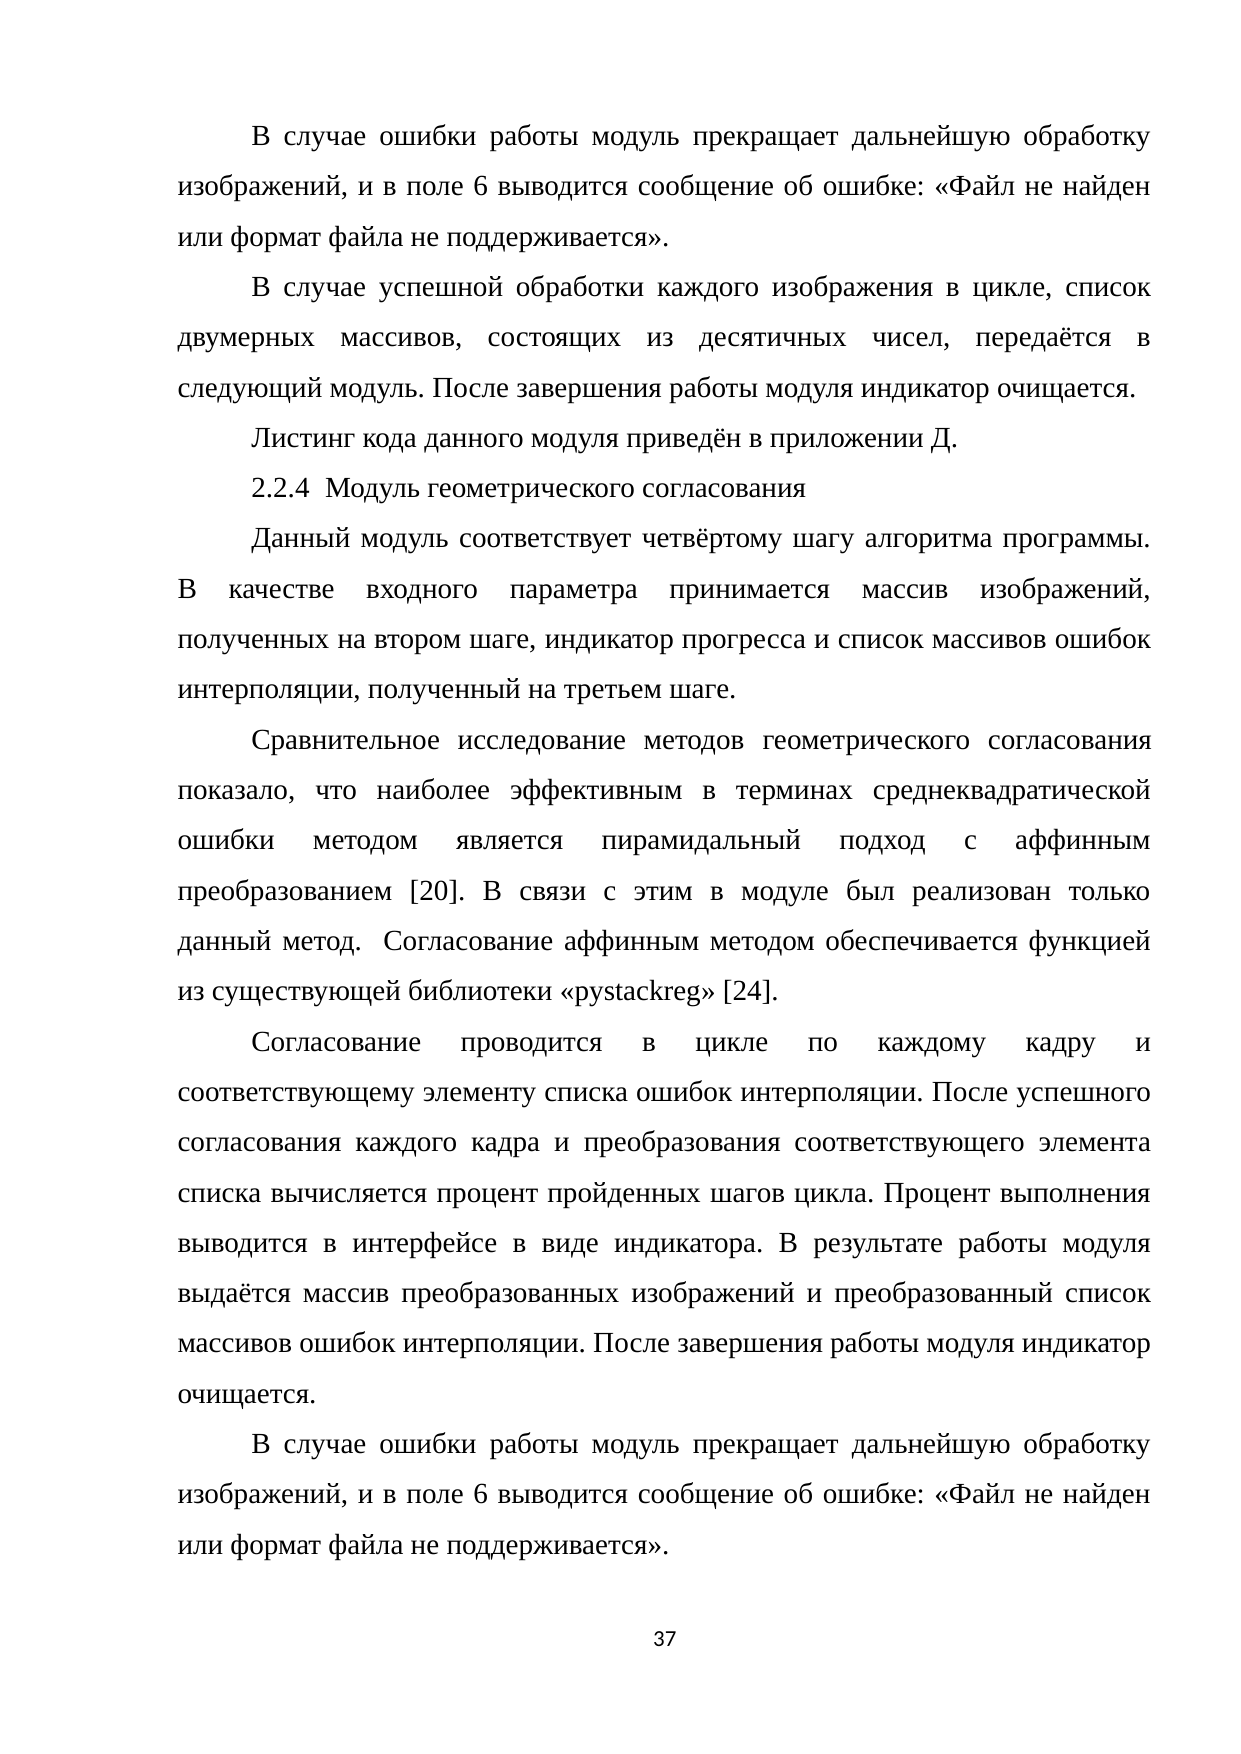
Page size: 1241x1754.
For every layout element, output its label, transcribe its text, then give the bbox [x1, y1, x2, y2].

list Модуль геометрического согласования [177, 470, 1152, 504]
text Сравнительное исследование методов геометрического согласования показало, что наиболее эффективным в терминах среднеквадратической ошибки методом является пирамидальный подход с аффинным преобразованием [20]. В связи с этим в модуле был реализован только данный метод. Согласование аффинным методом обеспечивается функцией из существующей библиотеки «pystackreg» [24]. [177, 722, 1152, 1007]
text Данный модуль соответствует четвёртому шагу алгоритма программы. В качестве входного параметра принимается массив изображений, полученных на втором шаге, индикатор прогресса и список массивов ошибок интерполяции, полученный на третьем шаге. [177, 521, 1152, 705]
text В случае ошибки работы модуль прекращает дальнейшую обработку изображений, и в поле 6 выводится сообщение об ошибке: «Файл не найден или формат файла не поддерживается». [177, 1426, 1152, 1560]
text В случае ошибки работы модуль прекращает дальнейшую обработку изображений, и в поле 6 выводится сообщение об ошибке: «Файл не найден или формат файла не поддерживается». [177, 118, 1152, 252]
text Согласование проводится в цикле по каждому кадру и соответствующему элементу списка ошибок интерполяции. После успешного согласования каждого кадра и преобразования соответствующего элемента списка вычисляется процент пройденных шагов цикла. Процент выполнения выводится в интерфейсе в виде индикатора. В результате работы модуля выдаётся массив преобразованных изображений и преобразованный список массивов ошибок интерполяции. После завершения работы модуля индикатор очищается. [177, 1024, 1152, 1409]
text Листинг кода данного модуля приведён в приложении Д. [177, 420, 1152, 453]
text В случае успешной обработки каждого изображения в цикле, список двумерных массивов, состоящих из десятичных чисел, передаётся в следующий модуль. После завершения работы модуля индикатор очищается. [177, 269, 1152, 403]
